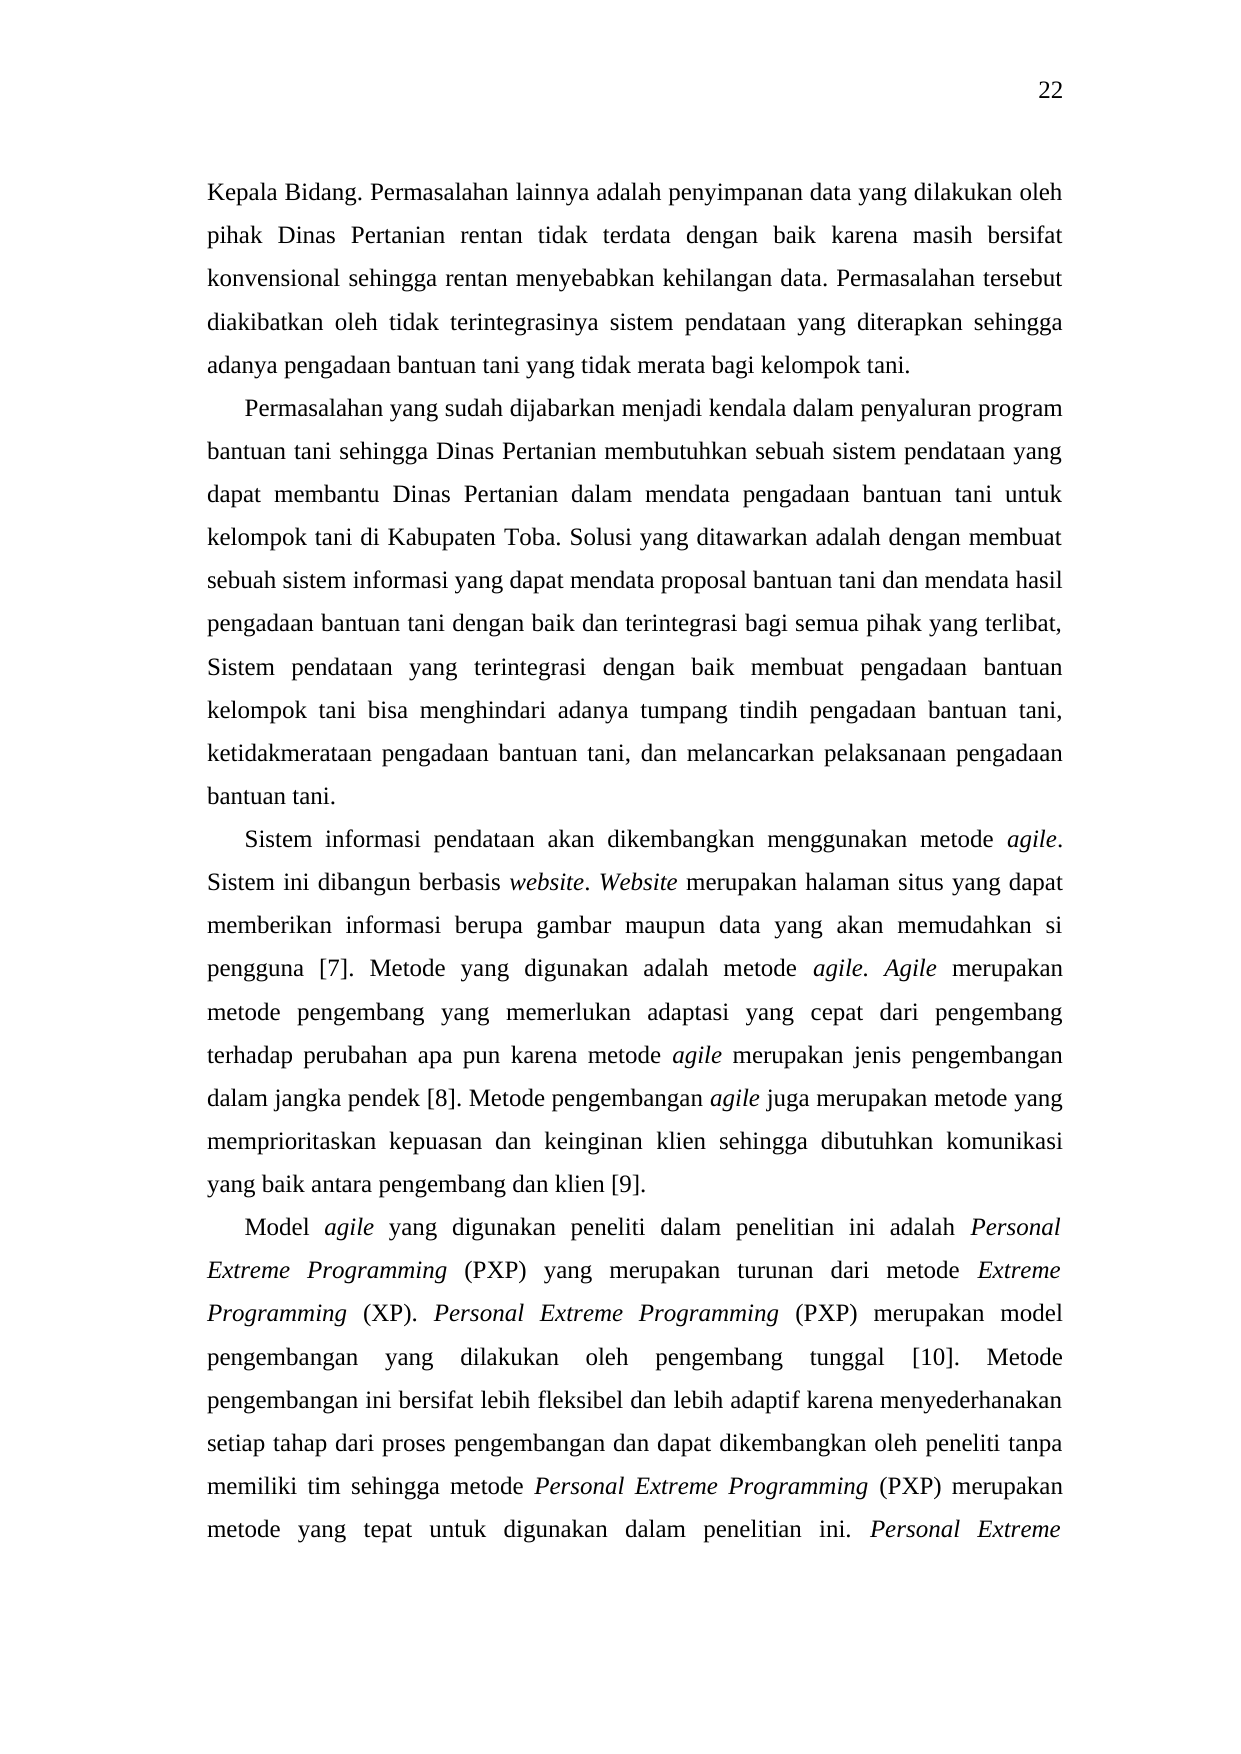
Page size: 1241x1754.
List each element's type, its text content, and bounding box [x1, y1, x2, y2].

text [207, 177, 1063, 378]
text Permasalahan yang sudah dijabarkan menjadi kendala dalam penyaluran program bantuan tani sehingga Dinas Pertanian membutuhkan sebuah sistem pendataan yang dapat membantu Dinas Pertanian dalam mendata pengadaan bantuan tani untuk kelompok tani di Kabupaten Toba. Solusi yang ditawarkan adalah dengan membuat sebuah sistem informasi yang dapat mendata proposal bantuan tani dan mendata hasil pengadaan bantuan tani dengan baik dan terintegrasi bagi semua pihak yang terlibat, Sistem pendataan yang terintegrasi dengan baik membuat pengadaan bantuan kelompok tani bisa menghindari adanya tumpang tindih pengadaan bantuan tani, ketidakmerataan pengadaan bantuan tani, dan melancarkan pelaksanaan pengadaan bantuan tani. [207, 393, 1063, 810]
text Sistem informasi pendataan akan dikembangkan menggunakan metode agile. Sistem ini dibangun berbasis website. Website merupakan halaman situs yang dapat memberikan informasi berupa gambar maupun data yang akan memudahkan si pengguna. Metode yang digunakan adalah metode agile. Agile merupakan metode pengembang yang memerlukan adaptasi yang cepat dari pengembang terhadap perubahan apa pun karena metode agile merupakan jenis pengembangan dalam jangka pendek. Metode pengembangan agile juga merupakan metode yang memprioritaskan kepuasan dan keinginan klien sehingga dibutuhkan komunikasi yang baik antara pengembang dan klien. [207, 824, 1063, 1198]
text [207, 1212, 1063, 1543]
